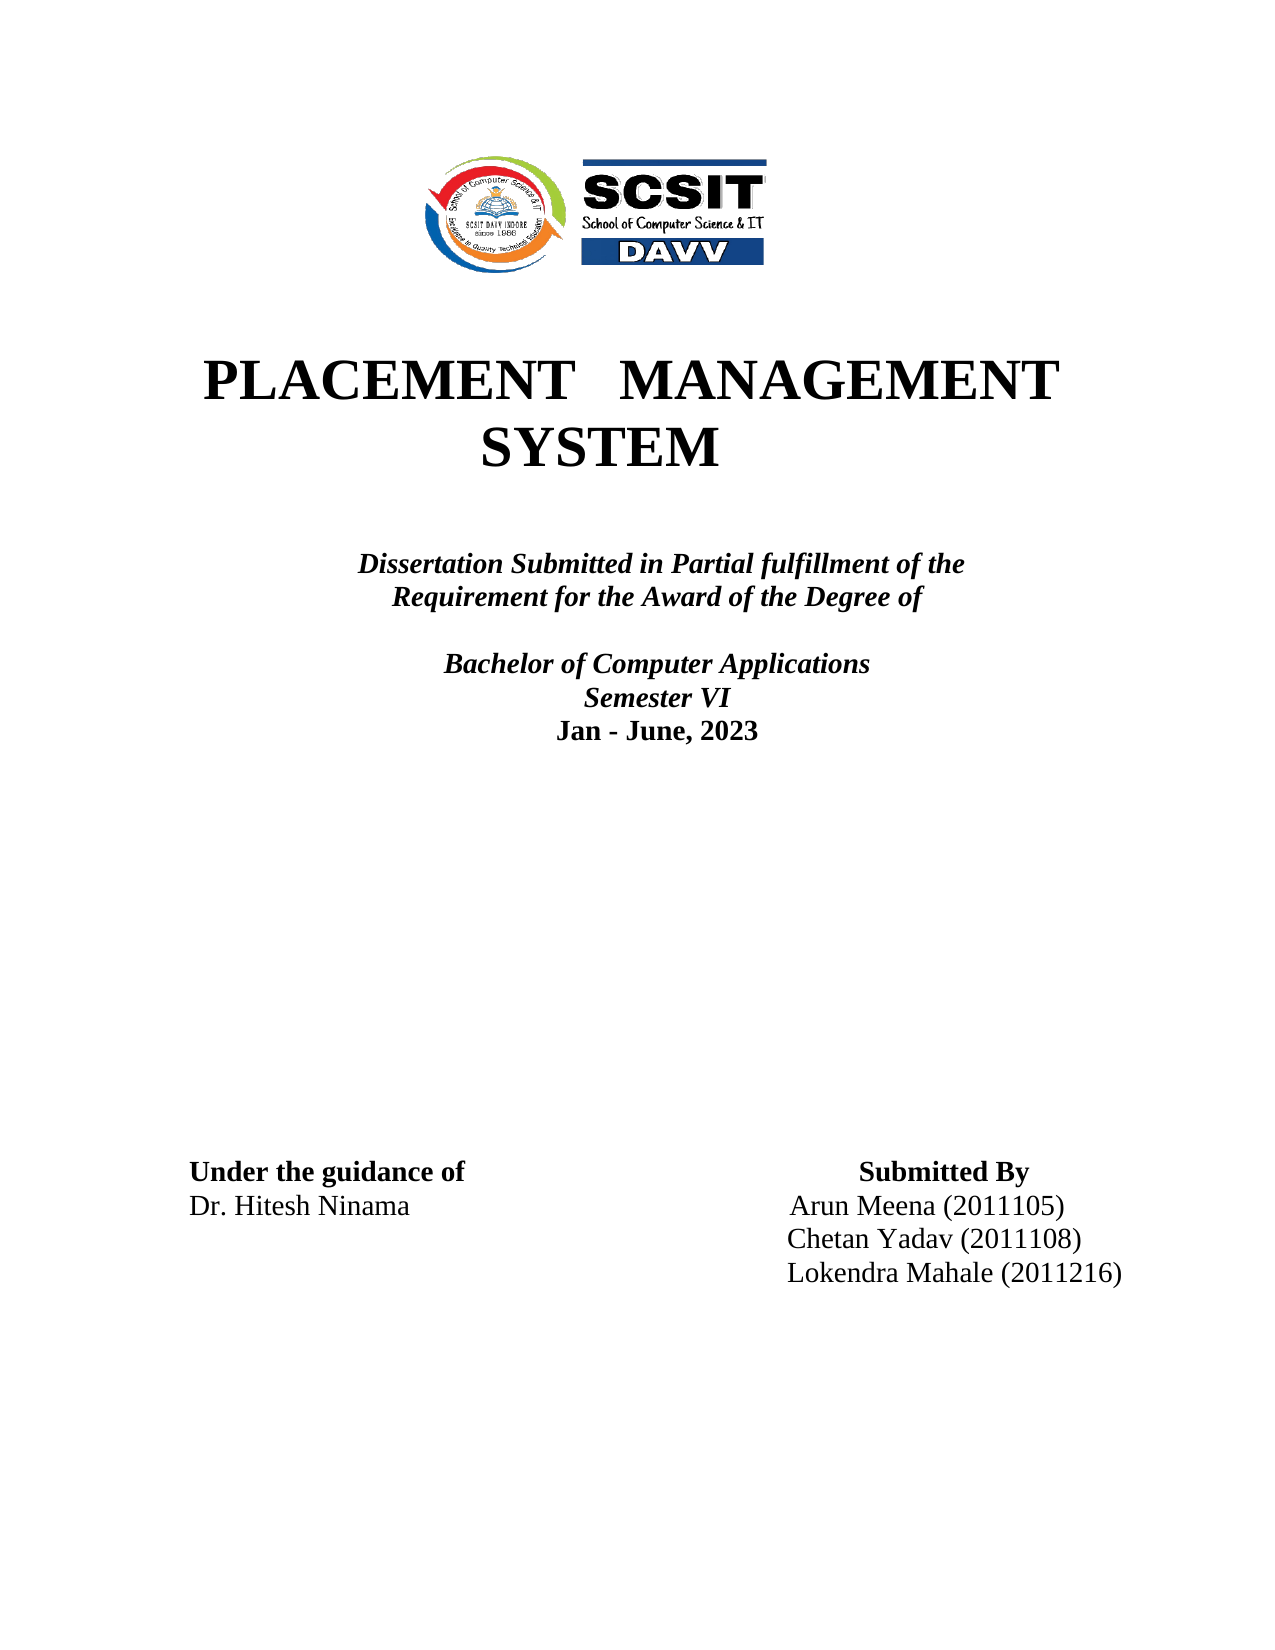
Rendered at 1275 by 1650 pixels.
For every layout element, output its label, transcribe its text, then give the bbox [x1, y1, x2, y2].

picture [422, 150, 775, 278]
text PLACEMENT MANAGEMENT [189, 344, 1125, 412]
text Lokendra Mahale (2011216) [189, 1255, 1125, 1288]
subtitle Jan - June, 2023 [189, 713, 1125, 747]
text Under the guidance of Submitted By [189, 1154, 1125, 1188]
text Dissertation Submitted in Partial fulfillment of the [189, 546, 1125, 579]
text SYSTEM [189, 412, 1125, 479]
text Chetan Yadav (2011108) [189, 1221, 1125, 1255]
text Bachelor of Computer Applications [189, 646, 1125, 680]
text Semester VI [189, 680, 1125, 713]
text Requirement for the Award of the Degree of [189, 579, 1125, 613]
text Dr. Hitesh Ninama Arun Meena (2011105) [189, 1188, 1125, 1221]
